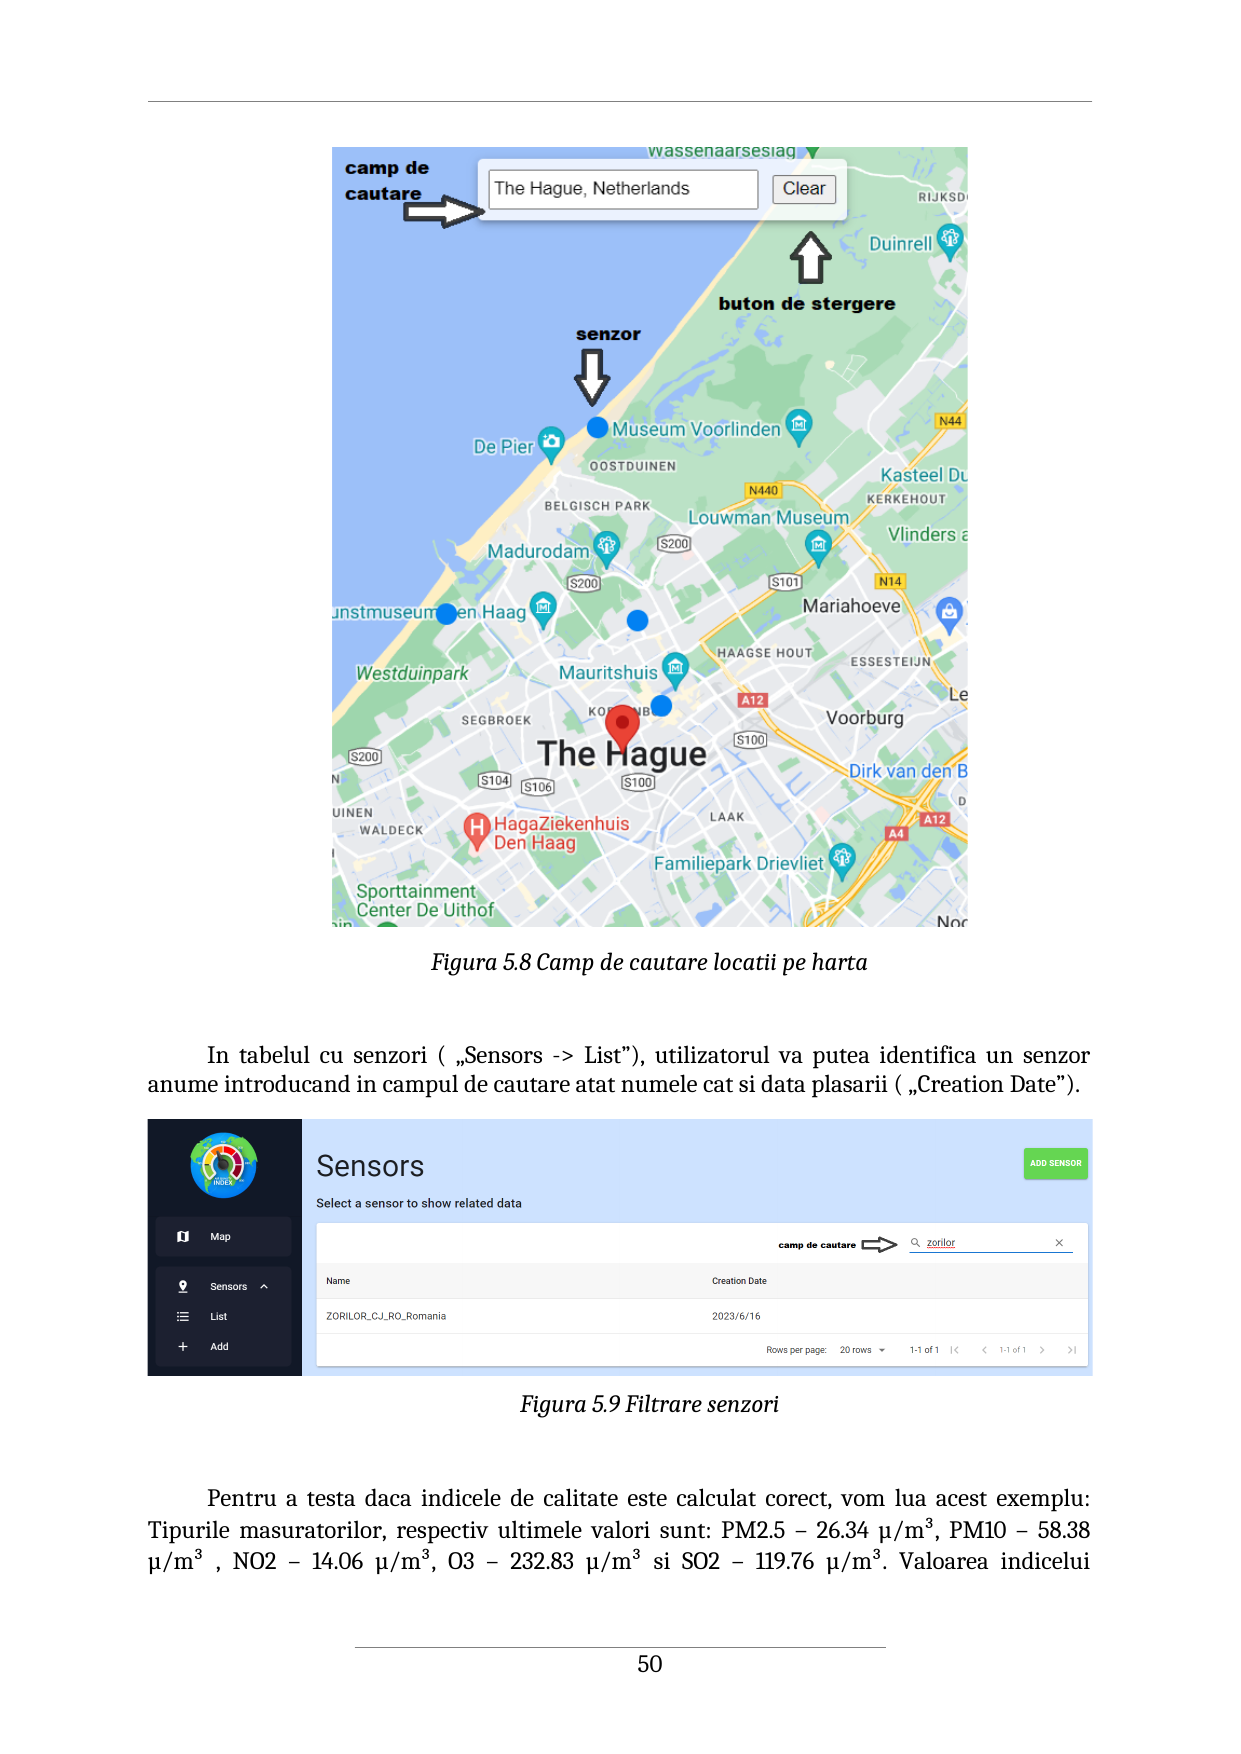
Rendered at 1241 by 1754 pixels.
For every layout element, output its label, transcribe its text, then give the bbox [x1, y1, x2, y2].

picture [147, 1119, 1093, 1376]
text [148, 1484, 1092, 1576]
text Figura 5.9 Filtrare senzori [148, 1390, 1092, 1419]
text In tabelul cu senzori ( „Sensors -> List”), utilizatorul va putea identifica un senzor anume introducand in campul de cautare atat numele cat si data plasarii ( „Creation Date”). [148, 1041, 1092, 1099]
text Figura 5.8 Camp de cautare locatii pe harta [148, 948, 1092, 976]
picture [331, 147, 968, 927]
